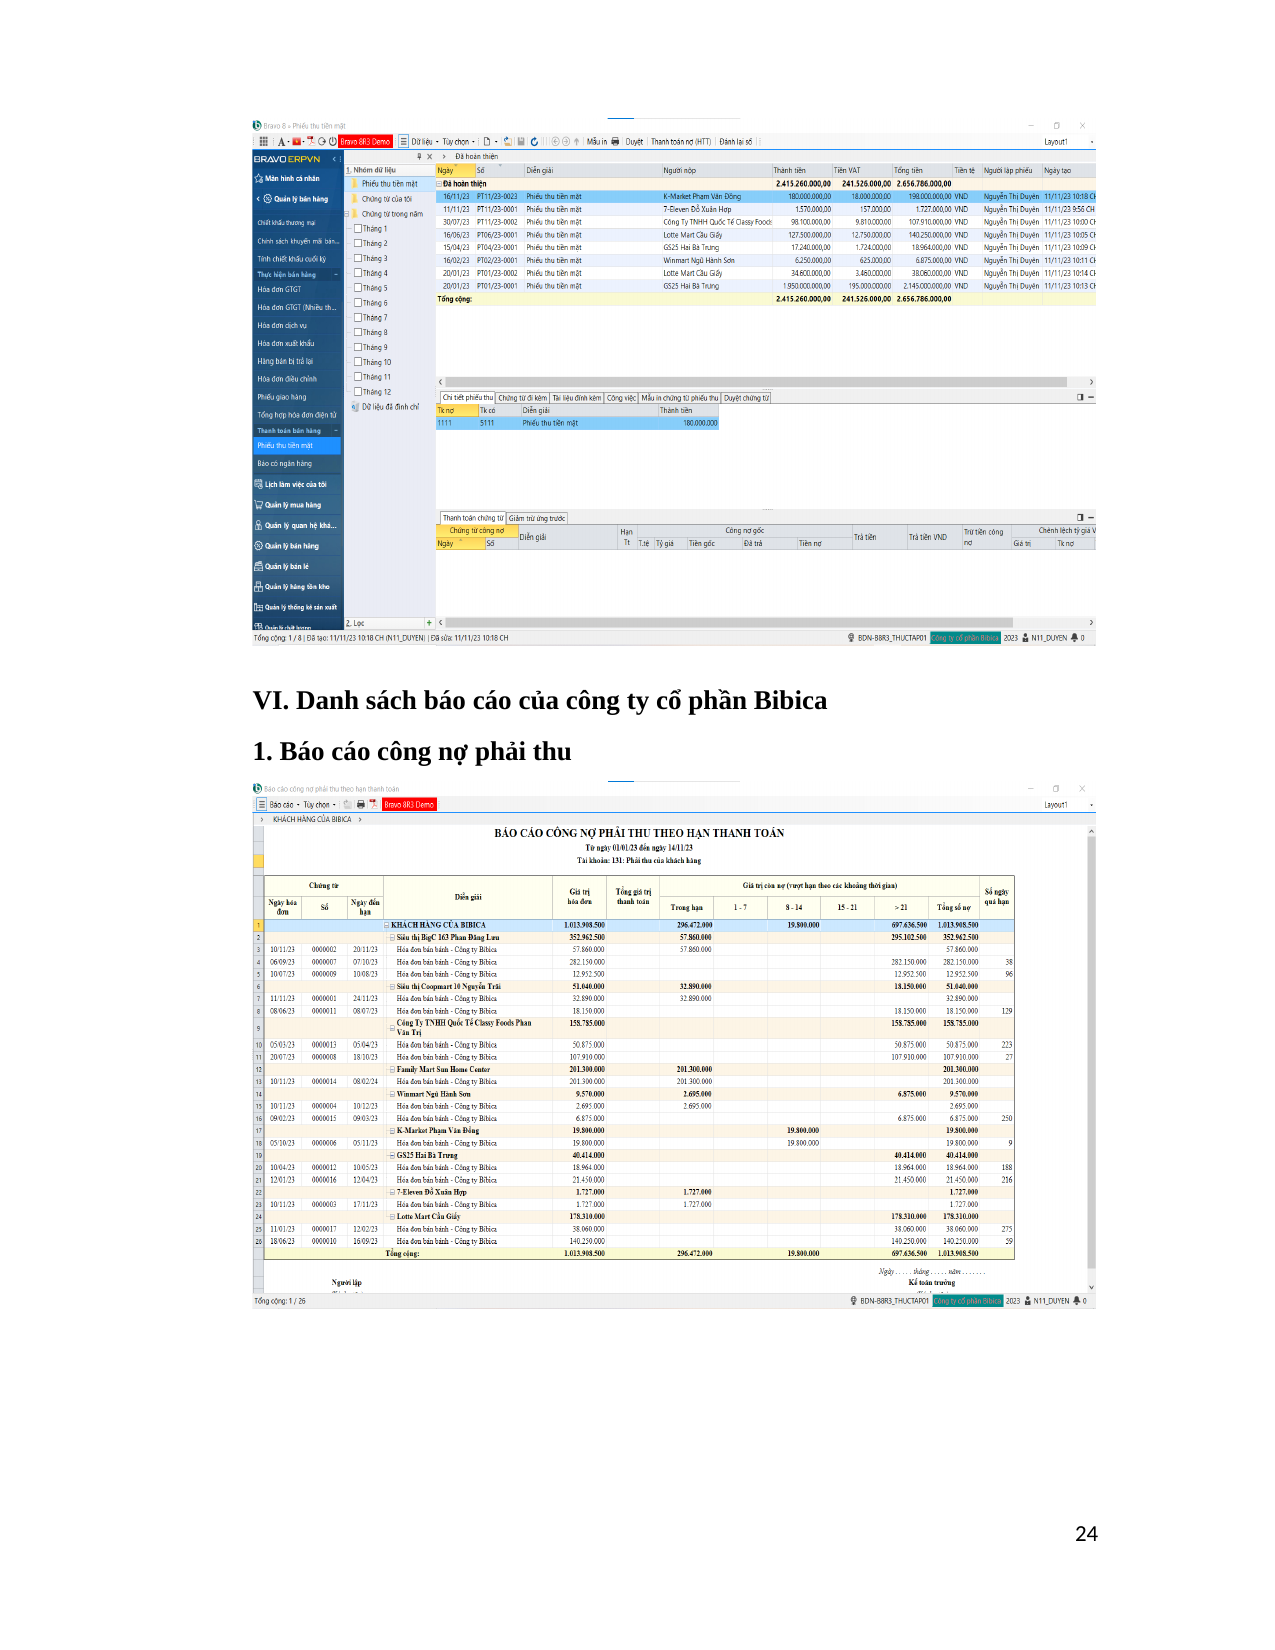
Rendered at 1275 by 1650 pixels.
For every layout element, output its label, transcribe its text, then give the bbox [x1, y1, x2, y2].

picture [252, 781, 1096, 1309]
picture [252, 118, 1096, 646]
subtitle VI. Danh sách báo cáo của công ty cổ phần Bibica [252, 684, 1107, 715]
subtitle 1. Báo cáo công nợ phải thu [252, 735, 1107, 766]
